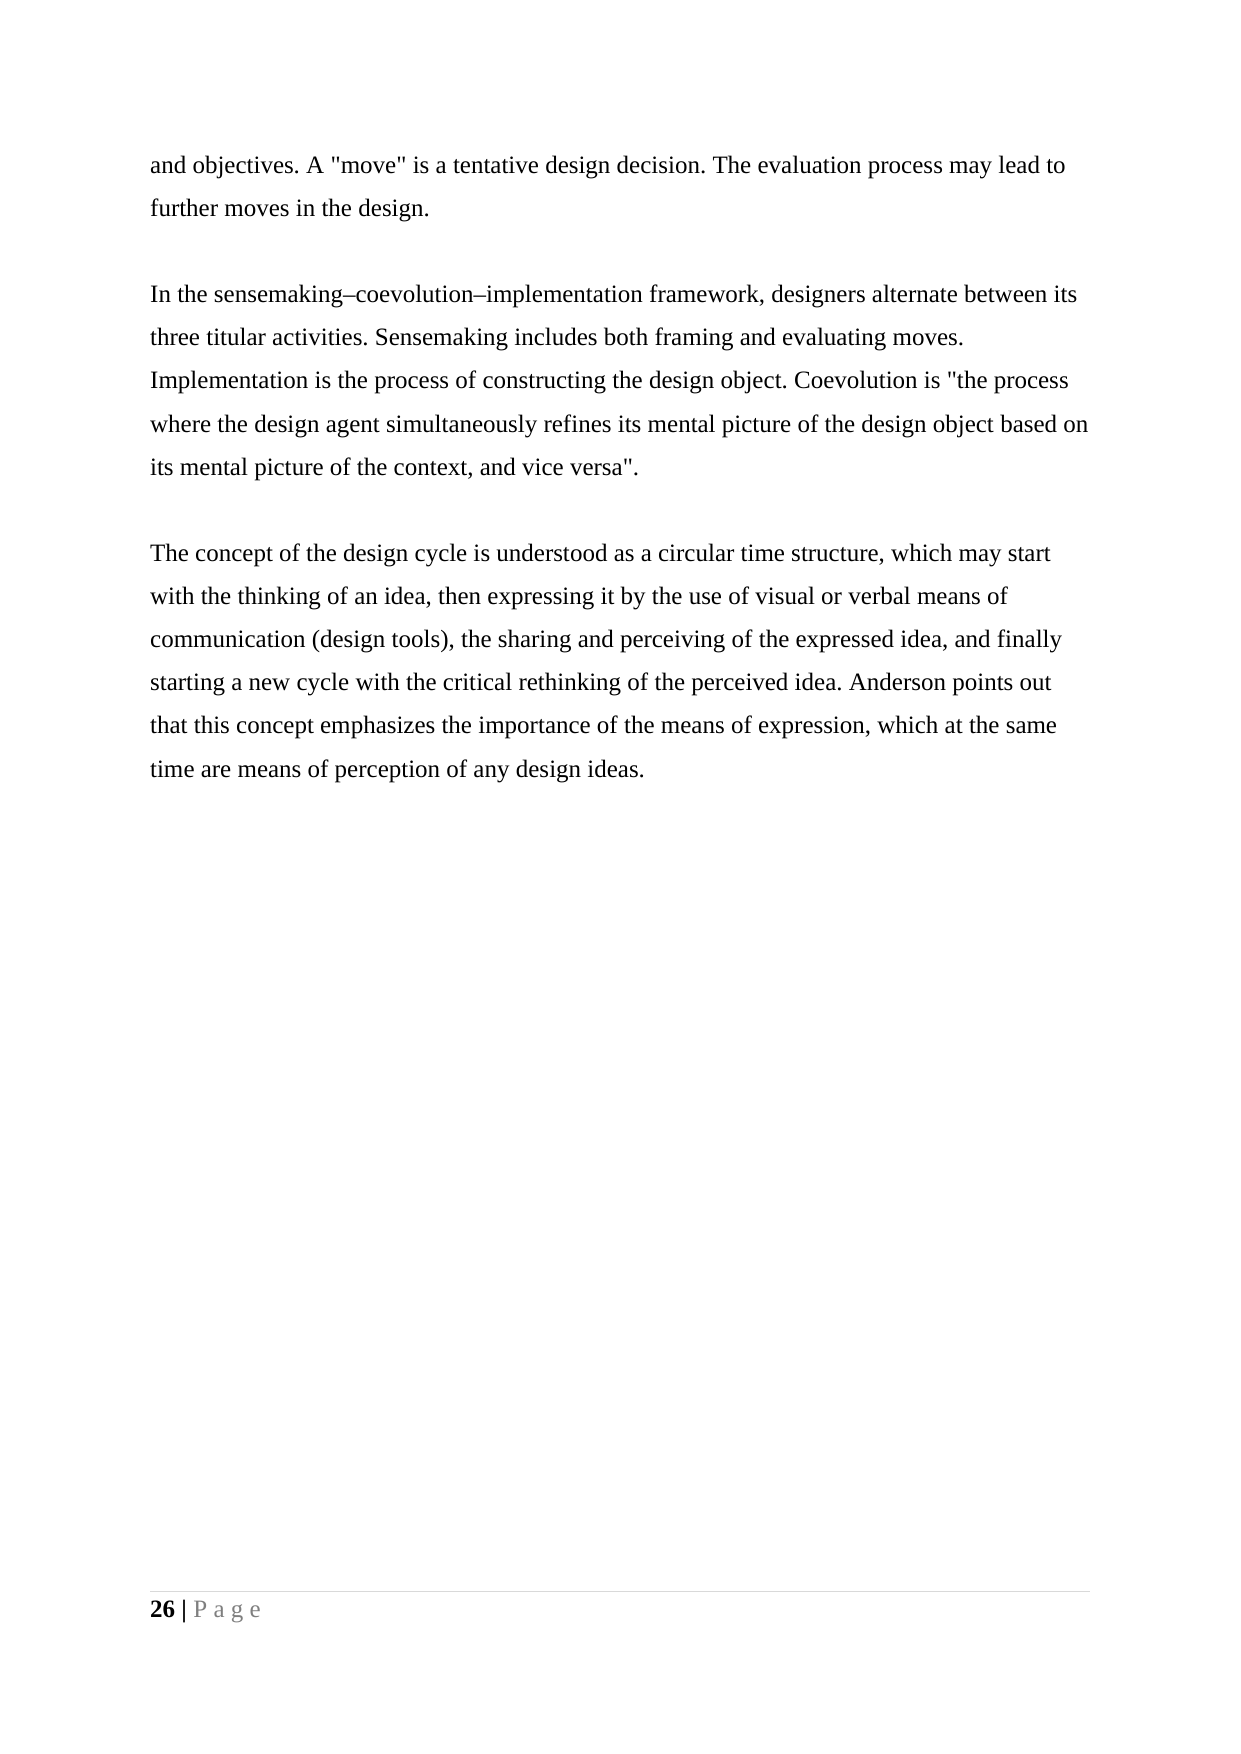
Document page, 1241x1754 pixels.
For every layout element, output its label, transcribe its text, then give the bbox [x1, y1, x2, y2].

text The concept of the design cycle is understood as a circular time structure, which may start with the thinking of an idea, then expressing it by the use of visual or verbal means of communication (design tools), the sharing and perceiving of the expressed idea, and finally starting a new cycle with the critical rethinking of the perceived idea. Anderson points out that this concept emphasizes the importance of the means of expression, which at the same time are means of perception of any design ideas. [150, 538, 1090, 782]
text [150, 150, 1090, 222]
text In the sensemaking–coevolution–implementation framework, designers alternate between its three titular activities. Sensemaking includes both framing and evaluating moves. Implementation is the process of constructing the design object. Coevolution is "the process where the design agent simultaneously refines its mental picture of the design object based on its mental picture of the context, and vice versa". [150, 279, 1090, 481]
